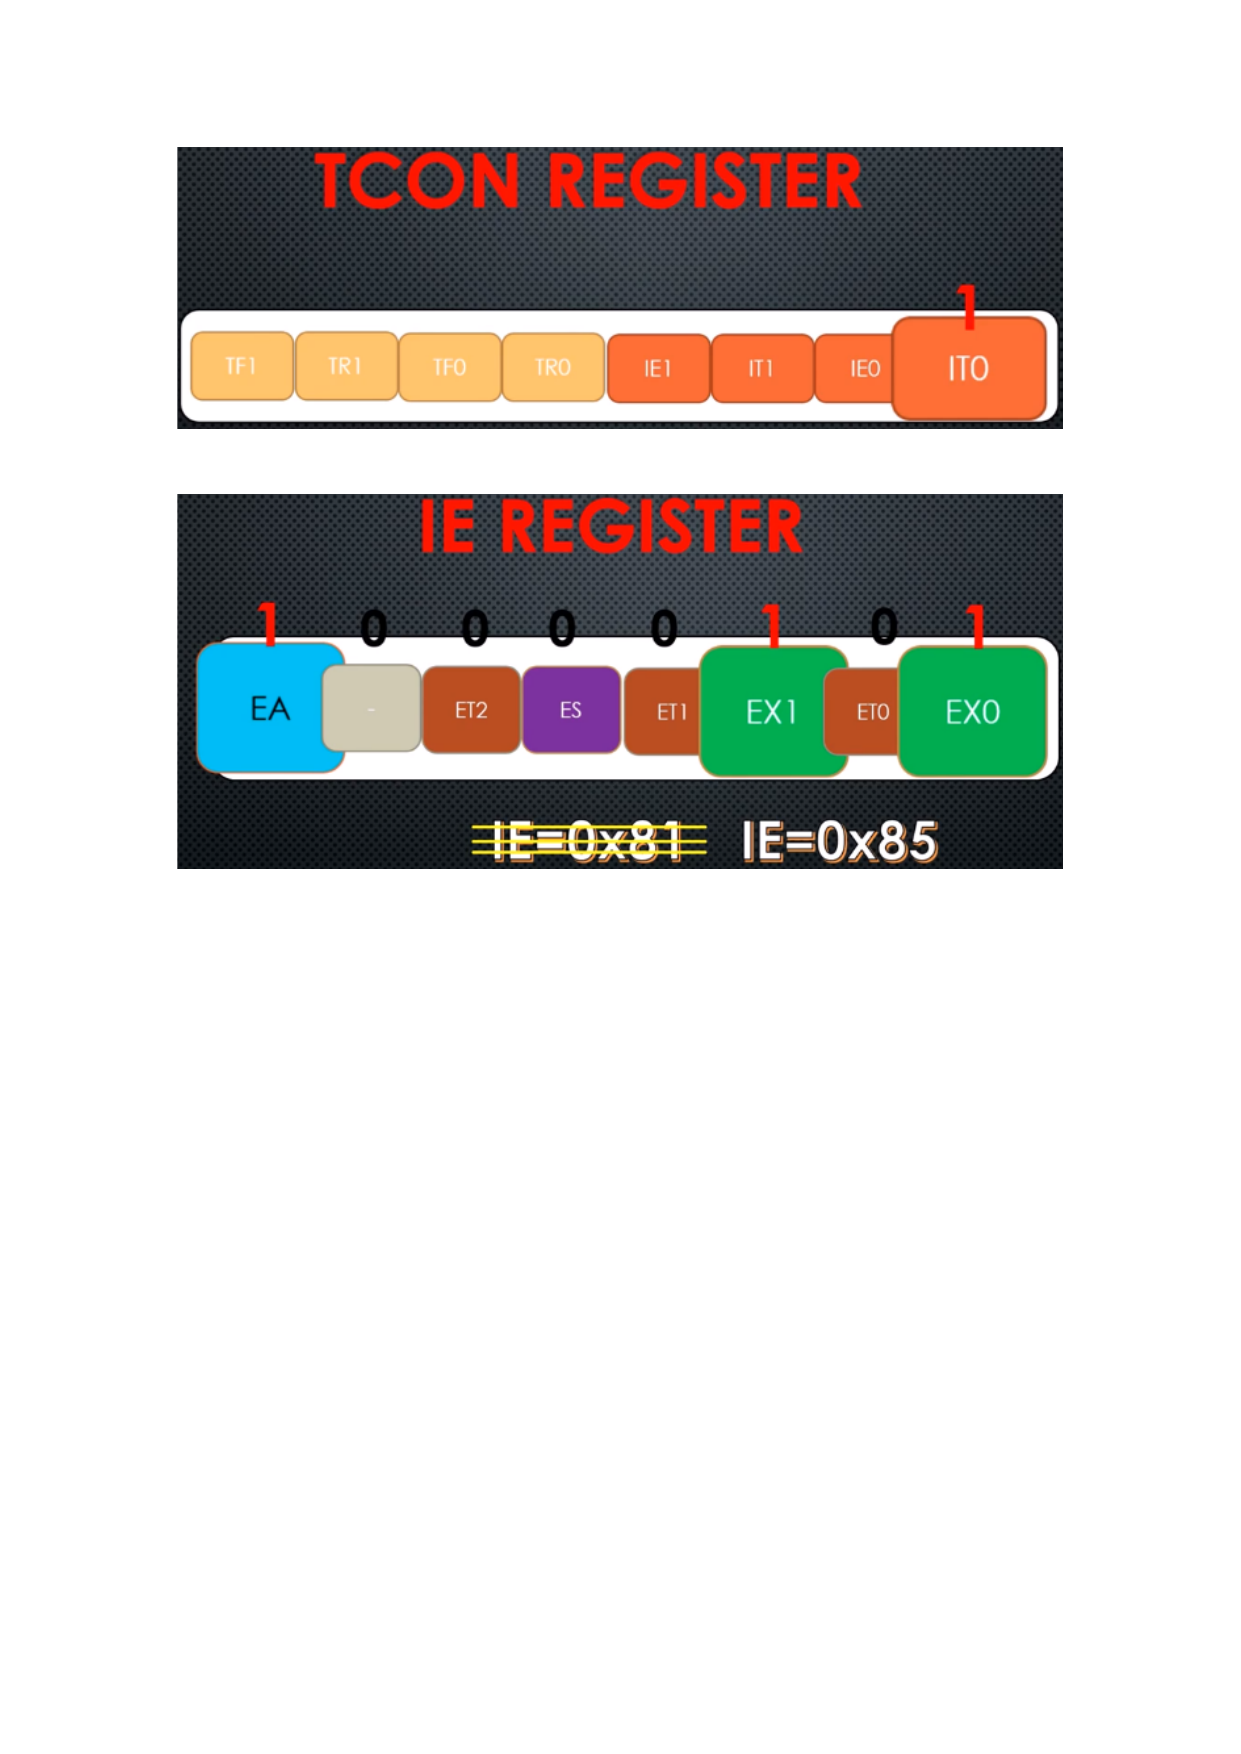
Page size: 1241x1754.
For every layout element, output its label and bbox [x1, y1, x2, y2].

picture [177, 494, 1063, 869]
picture [177, 147, 1063, 429]
